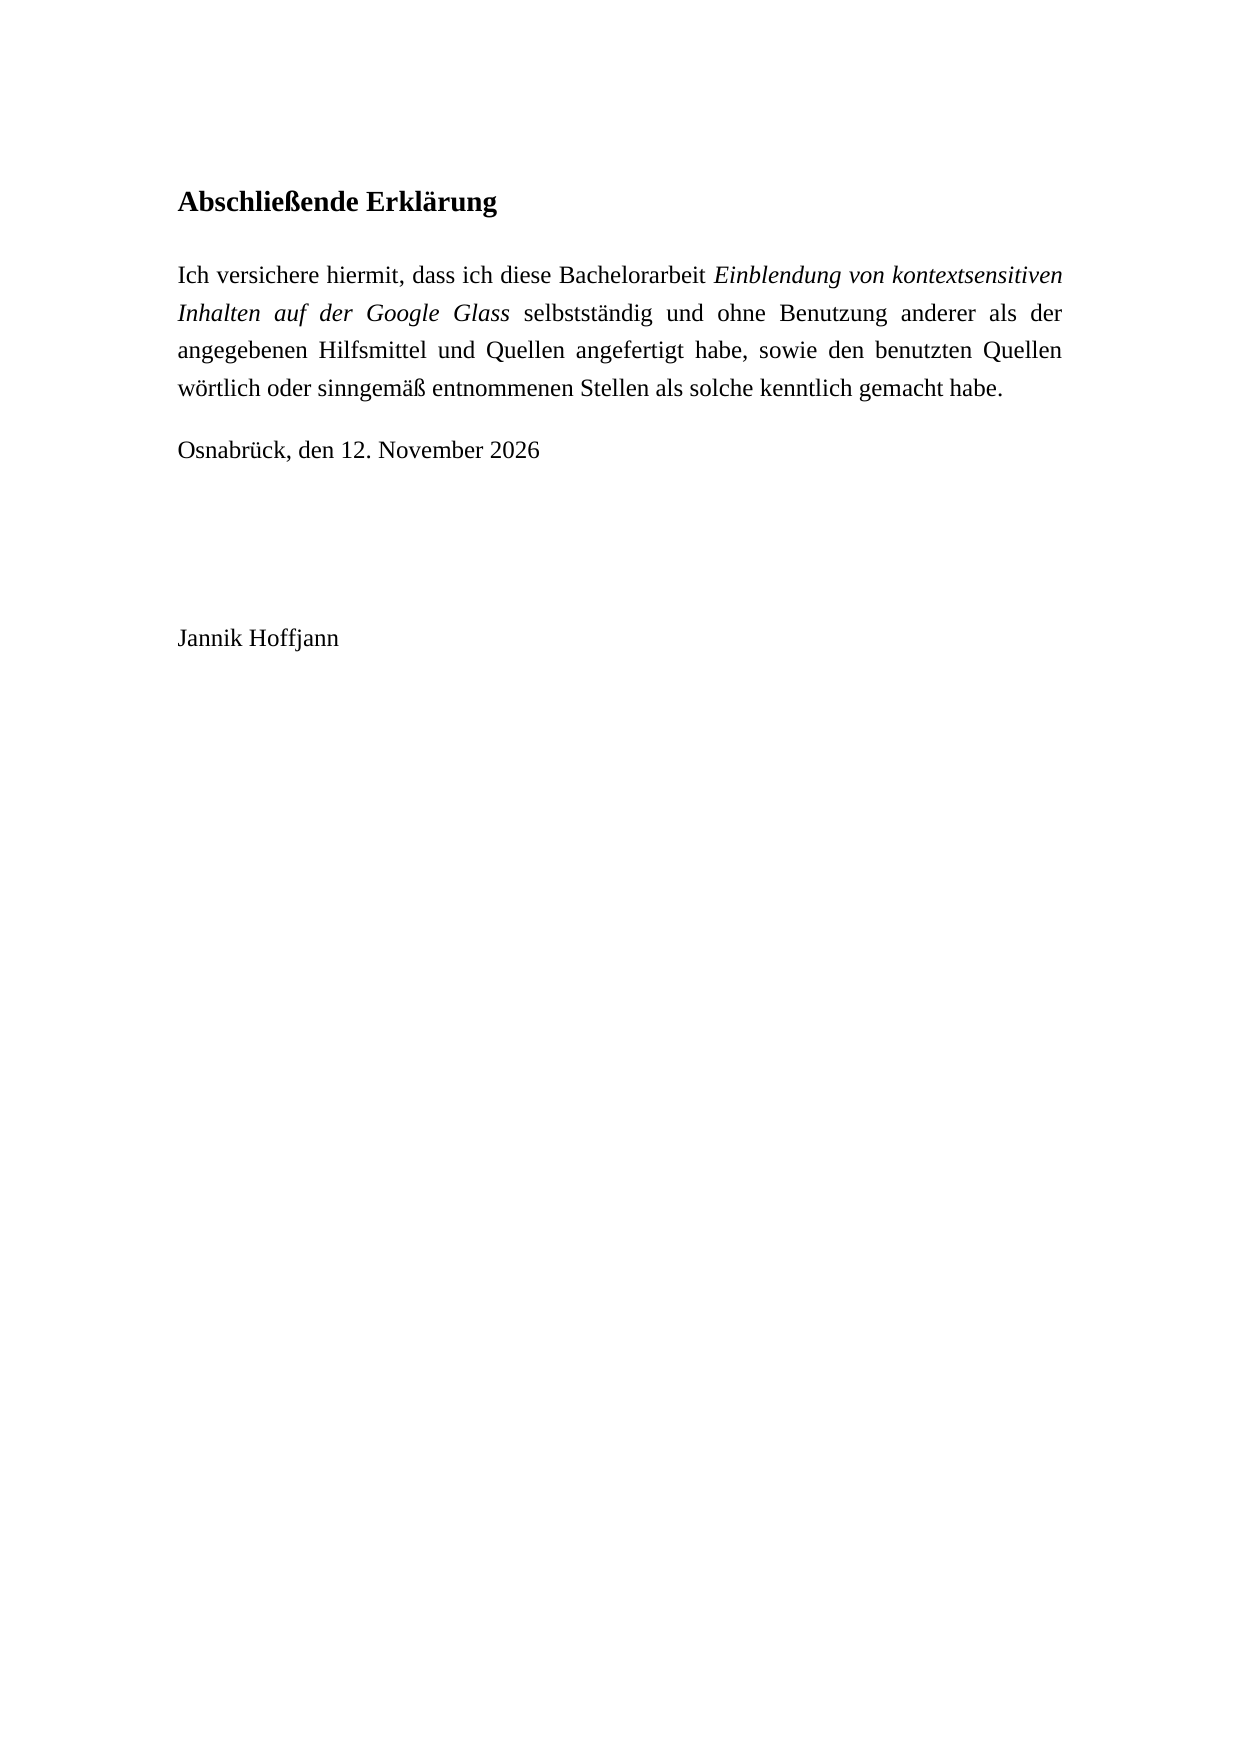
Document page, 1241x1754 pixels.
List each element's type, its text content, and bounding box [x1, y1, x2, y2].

text Osnabrück, den 18. Januar 2015 [177, 426, 1063, 464]
text Ich versichere hiermit, dass ich diese Bachelorarbeit Einblendung von kontextsensitiven Inhalten auf der Google Glass selbstständig und ohne Benutzung anderer als der angegebenen Hilfsmittel und Quellen angefertigt habe, sowie den benutzten Quellen wörtlich oder sinngemäß entnommenen Stellen als solche kenntlich gemacht habe. [177, 251, 1063, 401]
subtitle Abschließende Erklärung [177, 184, 1063, 218]
text Jannik Hoffjann [177, 614, 1063, 651]
